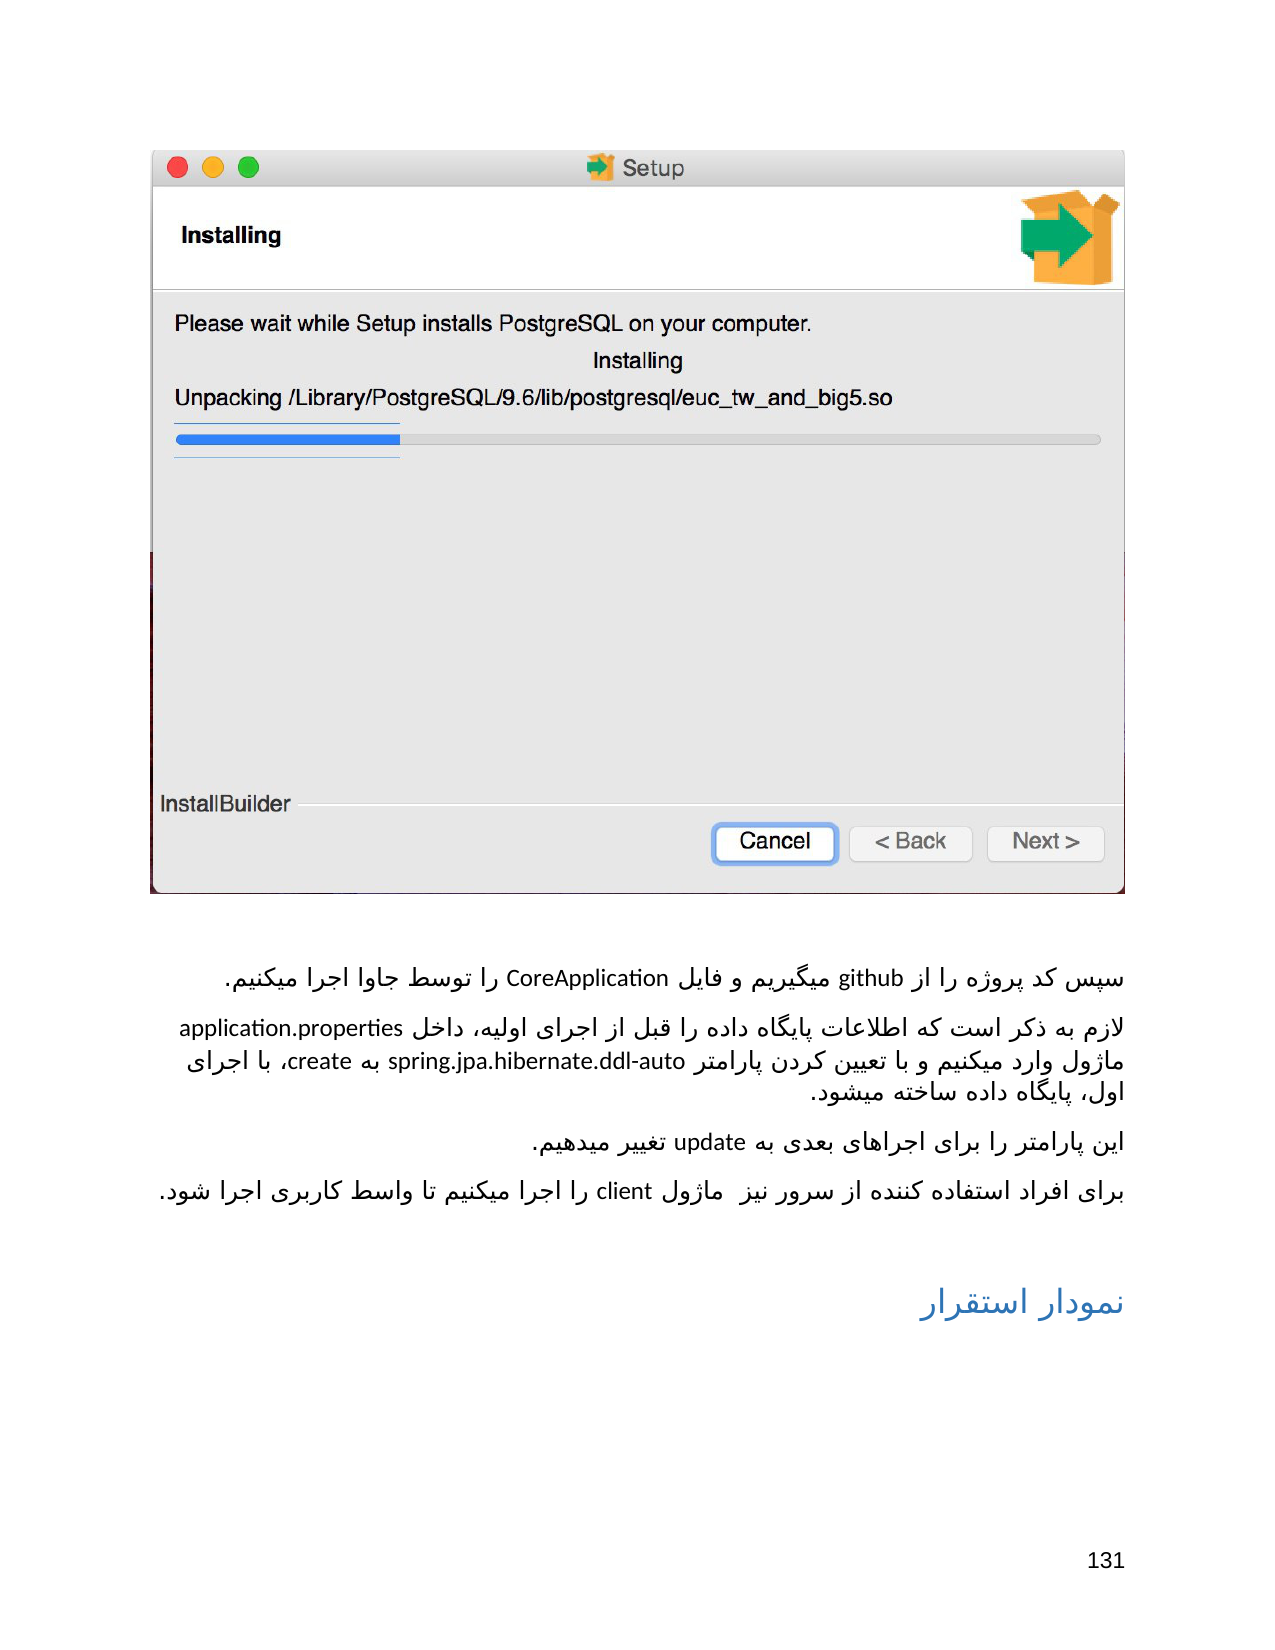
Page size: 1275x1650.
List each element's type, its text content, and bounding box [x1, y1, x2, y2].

picture [150, 150, 1125, 894]
subtitle نمودار استقرار [150, 1283, 1125, 1322]
text برای افراد استفاده کننده از سرور نیز ماژول client را اجرا میکنیم تا واسط کاربری اجرا شود. [150, 1175, 1125, 1206]
text لازم به ذکر است که اطلاعات پایگاه داده را قبل از اجرای اولیه، داخل application.properties ماژول وارد میکنیم و با تعیین کردن پارامتر spring.jpa.hibernate.ddl-auto به create، با اجرای اول، پایگاه داده ساخته میشود. [150, 1012, 1125, 1107]
text سپس کد پروژه را از github میگیریم و فایل CoreApplication را توسط جاوا اجرا میکنیم. [150, 962, 1125, 993]
text این پارامتر را برای اجراهای بعدی به update تغییر میدهیم. [150, 1126, 1125, 1156]
